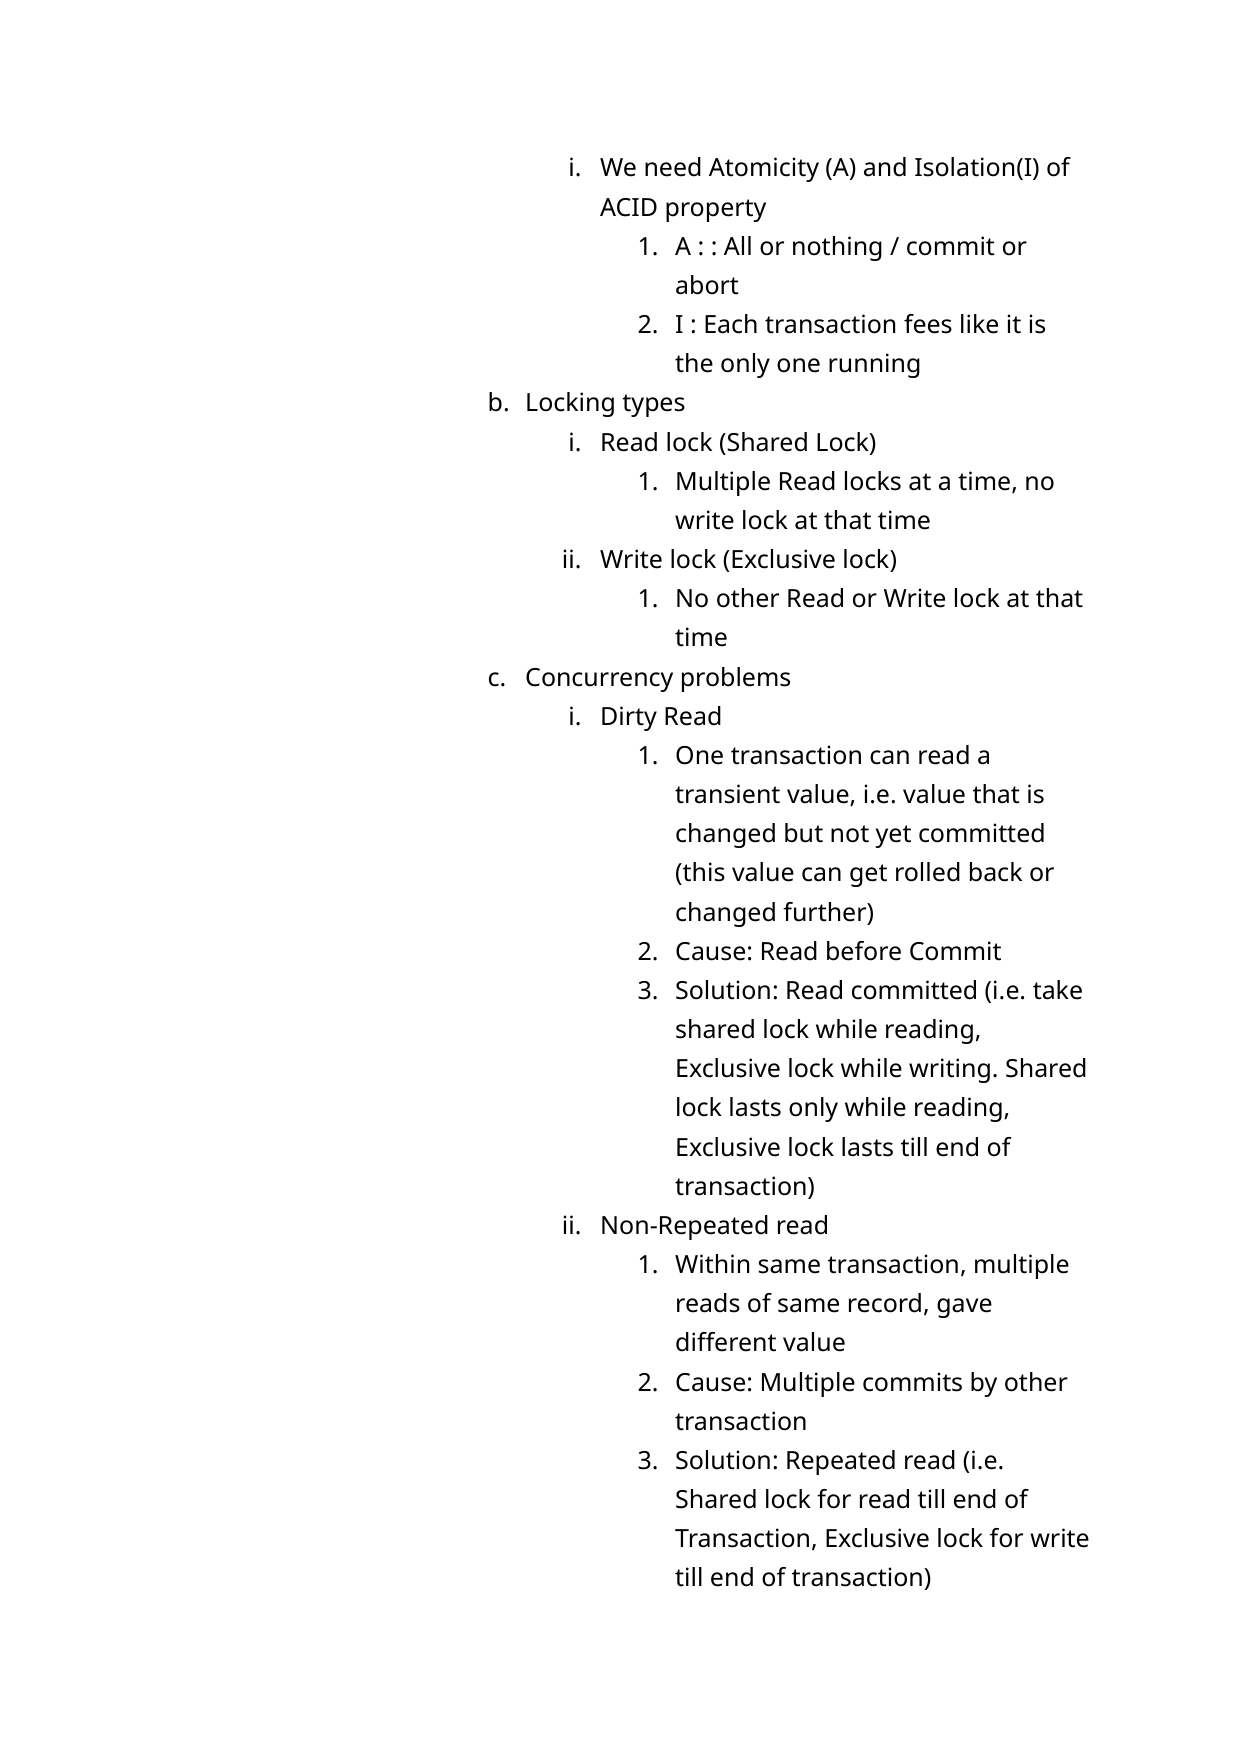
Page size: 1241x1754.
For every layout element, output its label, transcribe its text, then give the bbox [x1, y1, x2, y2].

list We need Atomicity (A) and Isolation(I) of ACID property [581, 150, 1090, 223]
list Within same transaction, multiple reads of same record, gave different value [637, 1247, 1090, 1359]
list Non-Repeated read [581, 1207, 1090, 1242]
list Solution: Repeated read (i.e. Shared lock for read till end of Transaction, Exclusive lock for write till end of transaction) [637, 1442, 1090, 1594]
list Cause: Multiple commits by other transaction [637, 1364, 1090, 1437]
list Concurrency problems [487, 659, 1090, 693]
list A : : All or nothing / commit or abort [637, 228, 1090, 302]
list Multiple Read locks at a time, no write lock at that time [637, 463, 1090, 537]
list Cause: Read before Commit [637, 933, 1090, 967]
list Write lock (Exclusive lock) [581, 542, 1090, 576]
list One transaction can read a transient value, i.e. value that is changed but not yet committed (this value can get rolled back or changed further) [637, 737, 1090, 928]
list I : Each transaction fees like it is the only one running [637, 307, 1090, 380]
list No other Read or Write lock at that time [637, 581, 1090, 654]
list Solution: Read committed (i.e. take shared lock while reading, Exclusive lock while writing. Shared lock lasts only while reading, Exclusive lock lasts till end of transaction) [637, 972, 1090, 1202]
list Read lock (Shared Lock) [581, 424, 1090, 458]
list Locking types [487, 385, 1090, 419]
list Dirty Read [581, 698, 1090, 732]
